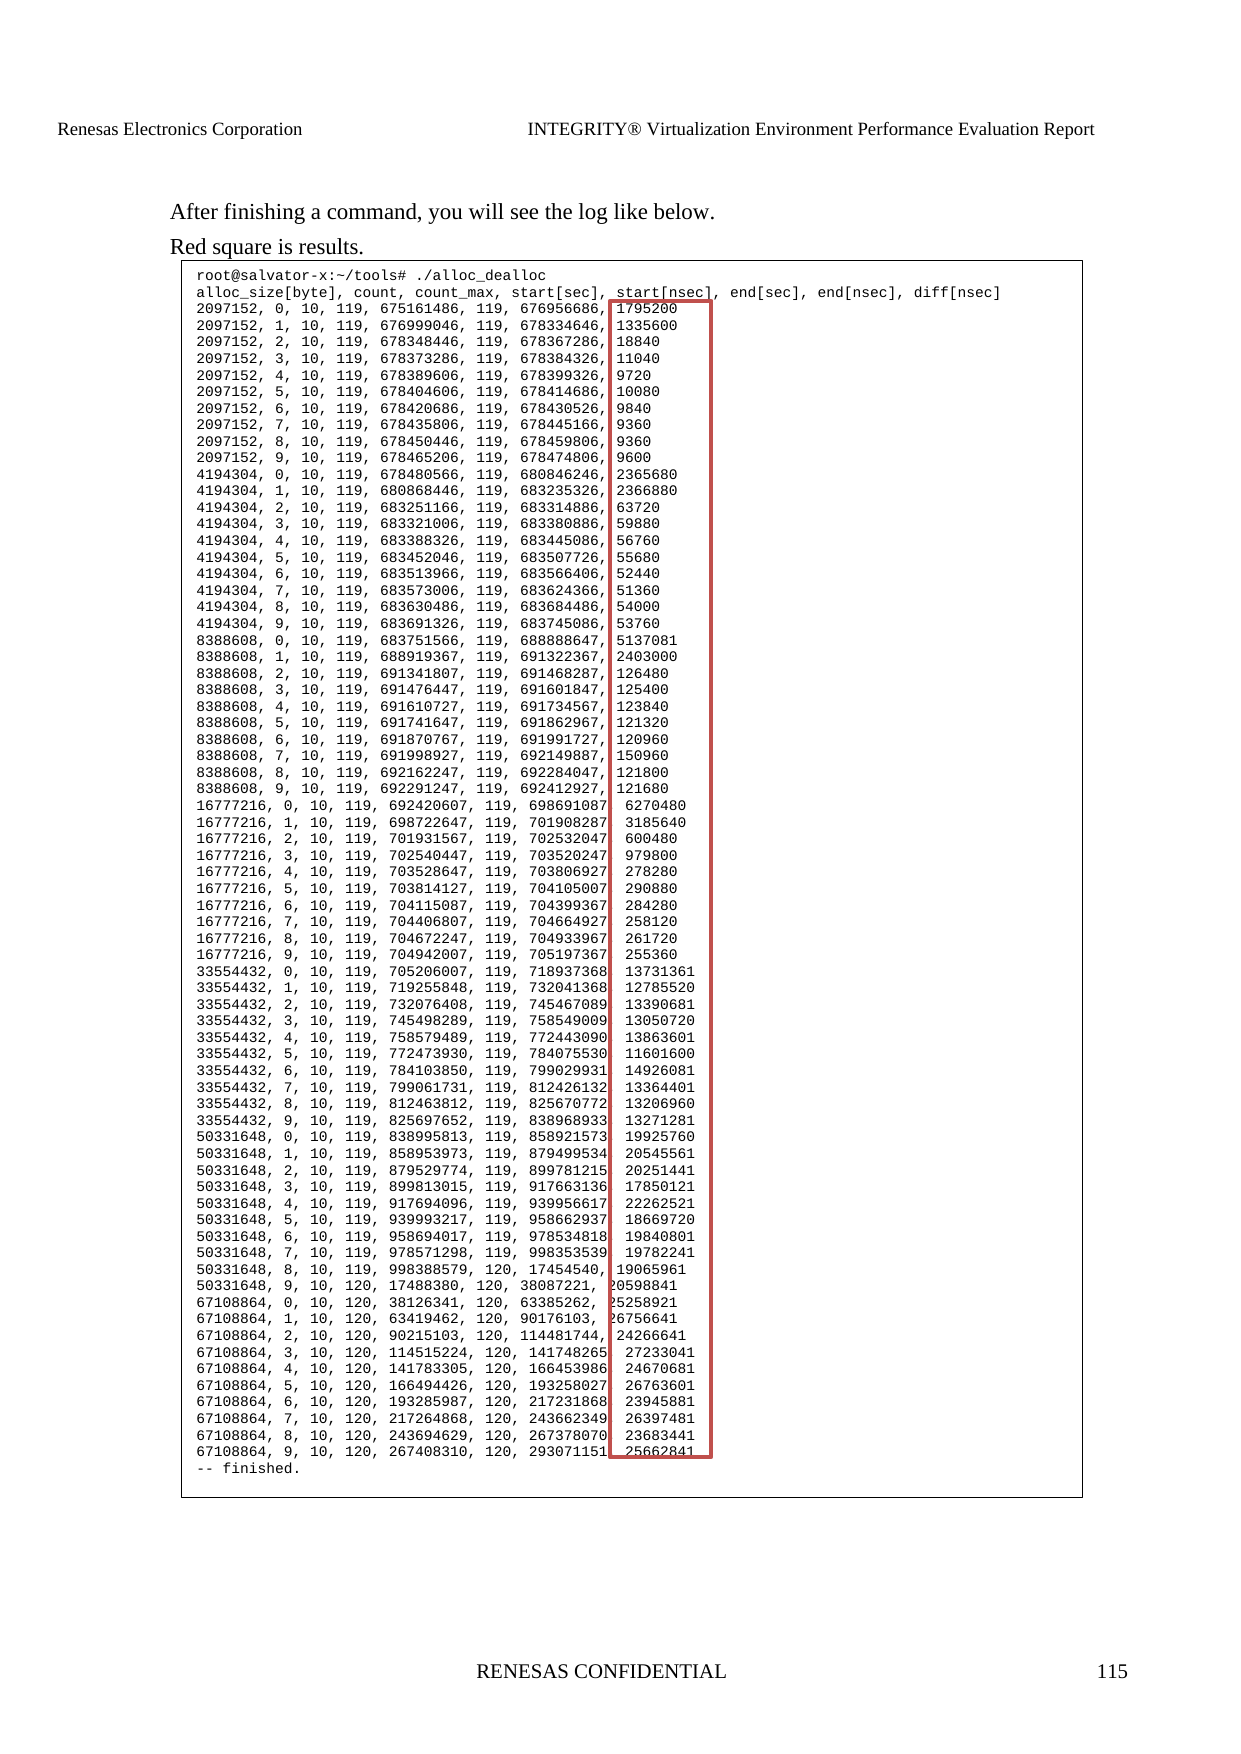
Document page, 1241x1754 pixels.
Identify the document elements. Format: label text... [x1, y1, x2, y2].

text After finishing a command, you will see the log like below. [112, 198, 1128, 225]
text Red square is results. [112, 233, 1128, 259]
